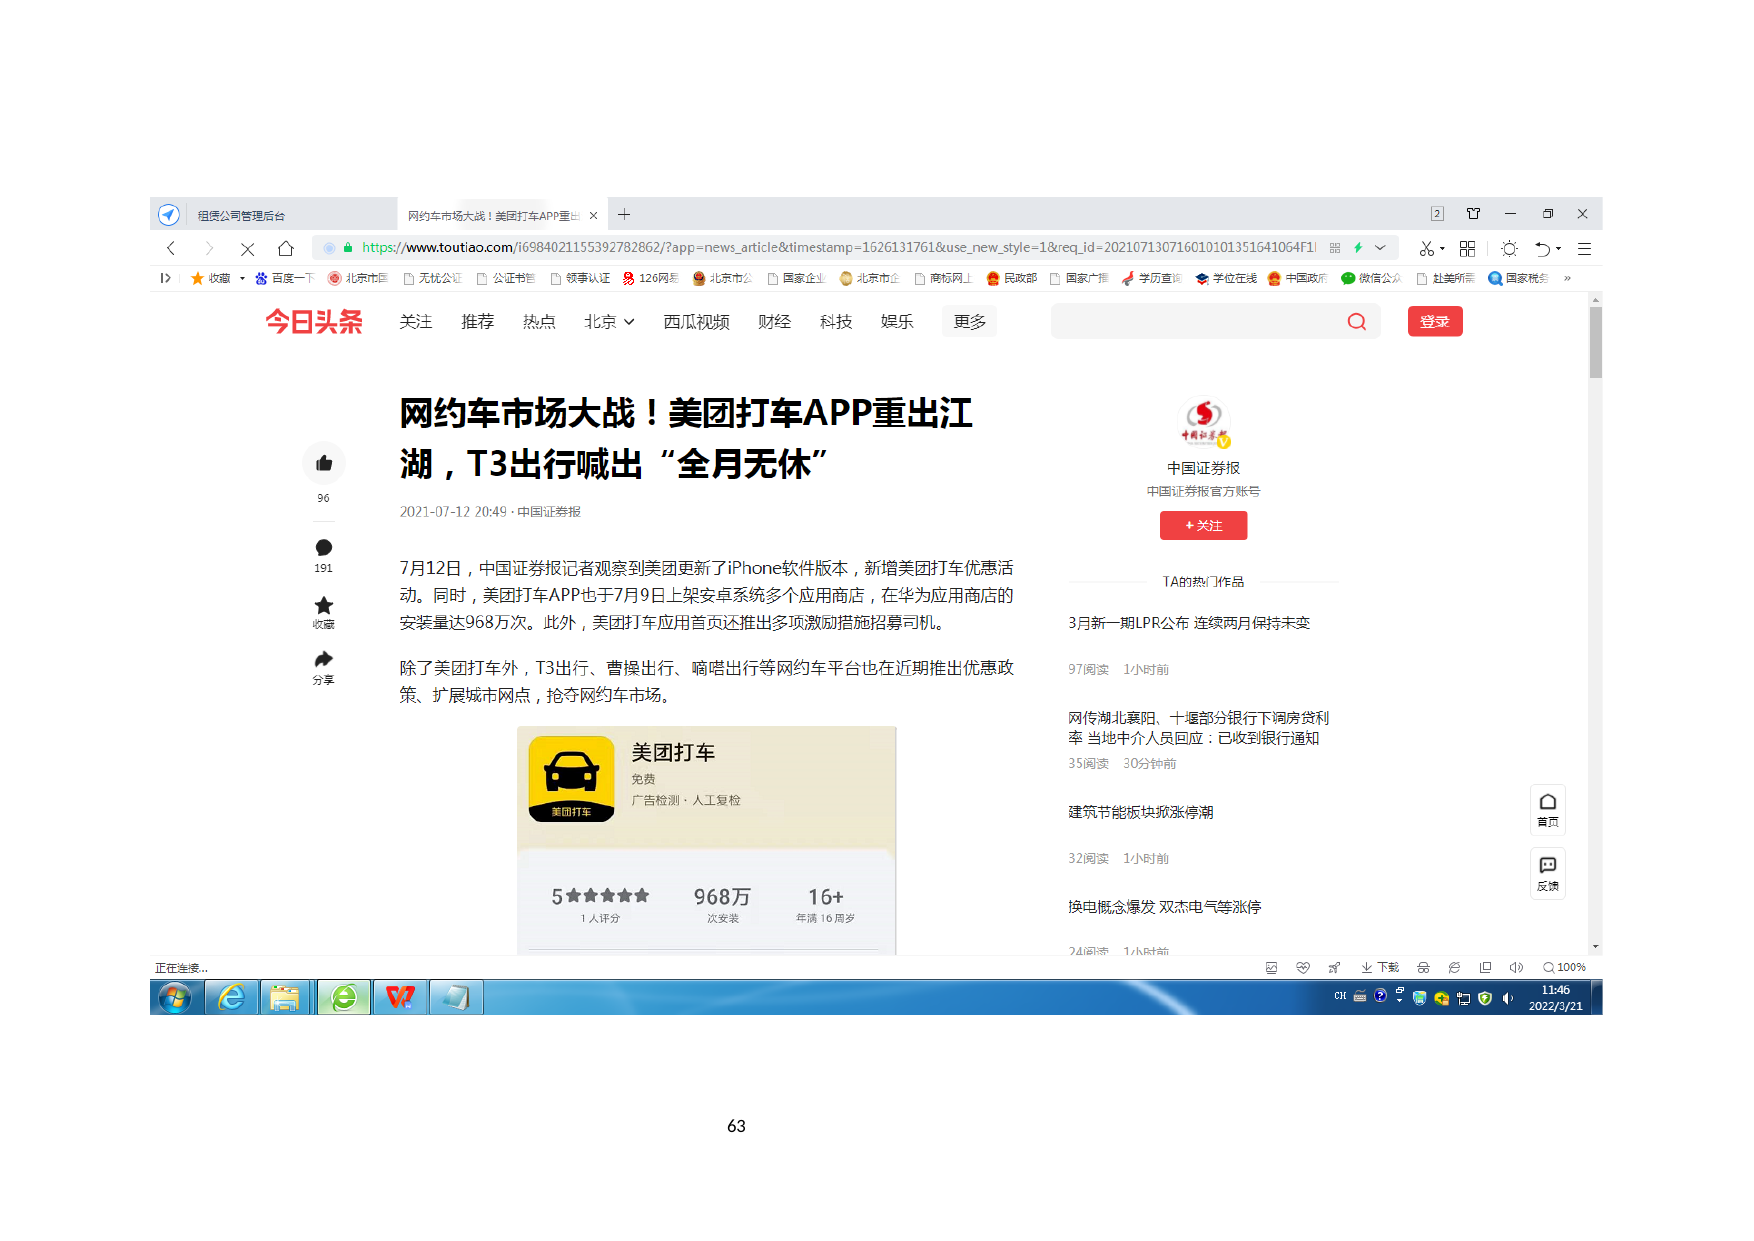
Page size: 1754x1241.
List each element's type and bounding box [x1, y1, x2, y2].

picture [150, 197, 1603, 1015]
